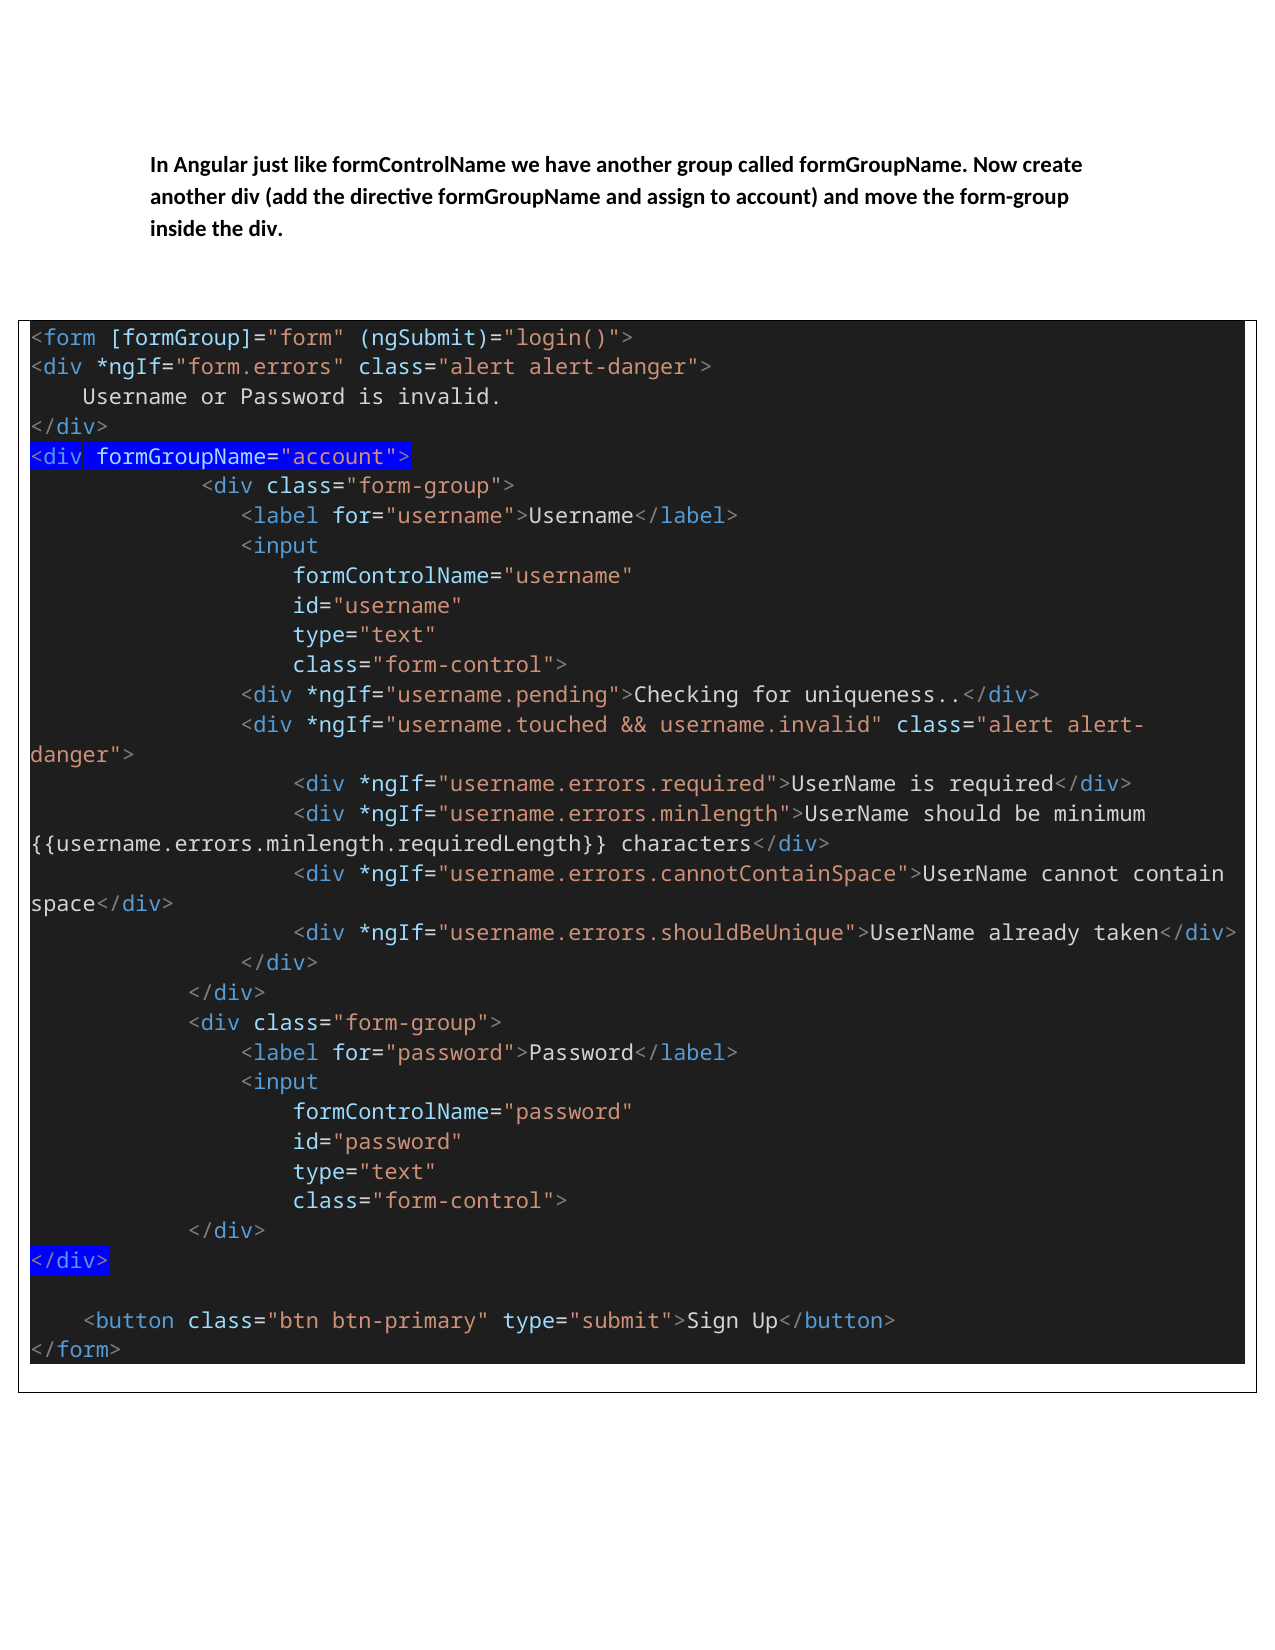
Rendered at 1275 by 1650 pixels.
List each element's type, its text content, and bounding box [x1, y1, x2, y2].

table_header <form [formGroup]="form" (ngSubmit)="login()"> <div *ngIf="form.errors" class="alert alert-danger"> Username or Password is invalid. </div> <div formGroupName="account"> <div class="form-group"> <label for="username">Username</label> <input formControlName="username" id="username" type="text" class="form-control"> <div *ngIf="username.pending">Checking for uniqueness..</div> <div *ngIf="username.touched && username.invalid" class="alert alert-danger"> <div *ngIf="username.errors.required">UserName is required</div> <div *ngIf="username.errors.minlength">UserName should be minimum {{username.errors.minlength.requiredLength}} characters</div> <div *ngIf="username.errors.cannotContainSpace">UserName cannot contain space</div> <div *ngIf="username.errors.shouldBeUnique">UserName already taken</div> </div> </div> <div class="form-group"> <label for="password">Password</label> <input formControlName="password" id="password" type="text" class="form-control"> </div> </div> <button class="btn btn-primary" type="submit">Sign Up</button> </form> [19, 321, 1256, 1392]
text In Angular just like formControlName we have another group called formGroupName. Now create another div (add the directive formGroupName and assign to account) and move the form-group inside the div. [150, 150, 1125, 242]
